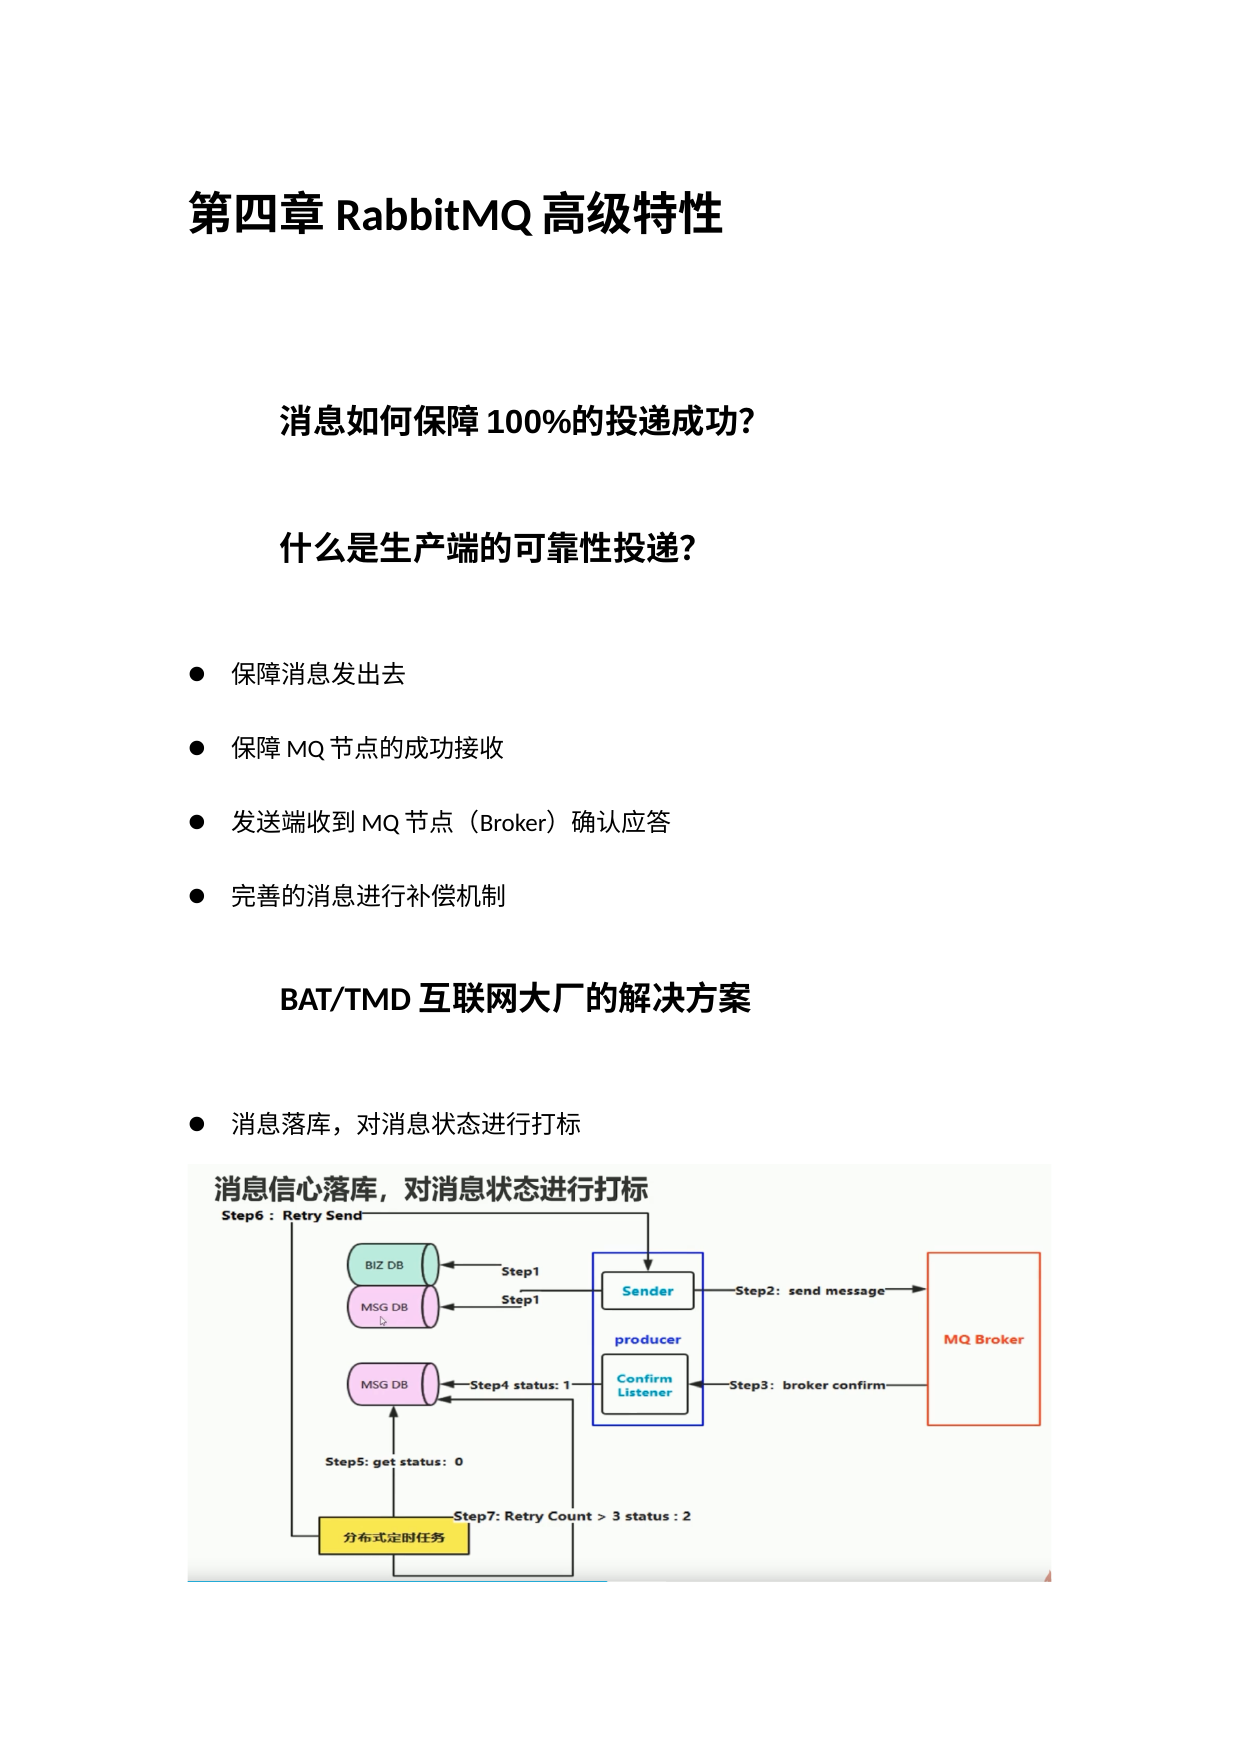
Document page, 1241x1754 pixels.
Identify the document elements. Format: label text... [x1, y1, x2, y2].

subtitle RabbitMQ高级特性 [187, 162, 1053, 259]
subtitle 什么是生产端的可靠性投递？ [187, 513, 1053, 578]
list 发送端收到MQ节点（Broker）确认应答 [187, 788, 1053, 853]
list 保障MQ节点的成功接收 [187, 714, 1053, 779]
subtitle 消息如何保障100%的投递成功？ [187, 387, 1053, 452]
picture [187, 1164, 1052, 1582]
list 完善的消息进行补偿机制 [187, 862, 1053, 927]
list 消息落库，对消息状态进行打标 [187, 1090, 1053, 1155]
subtitle BAT/TMD 互联网大厂的解决方案 [187, 963, 1053, 1028]
list 保障消息发出去 [187, 640, 1053, 705]
